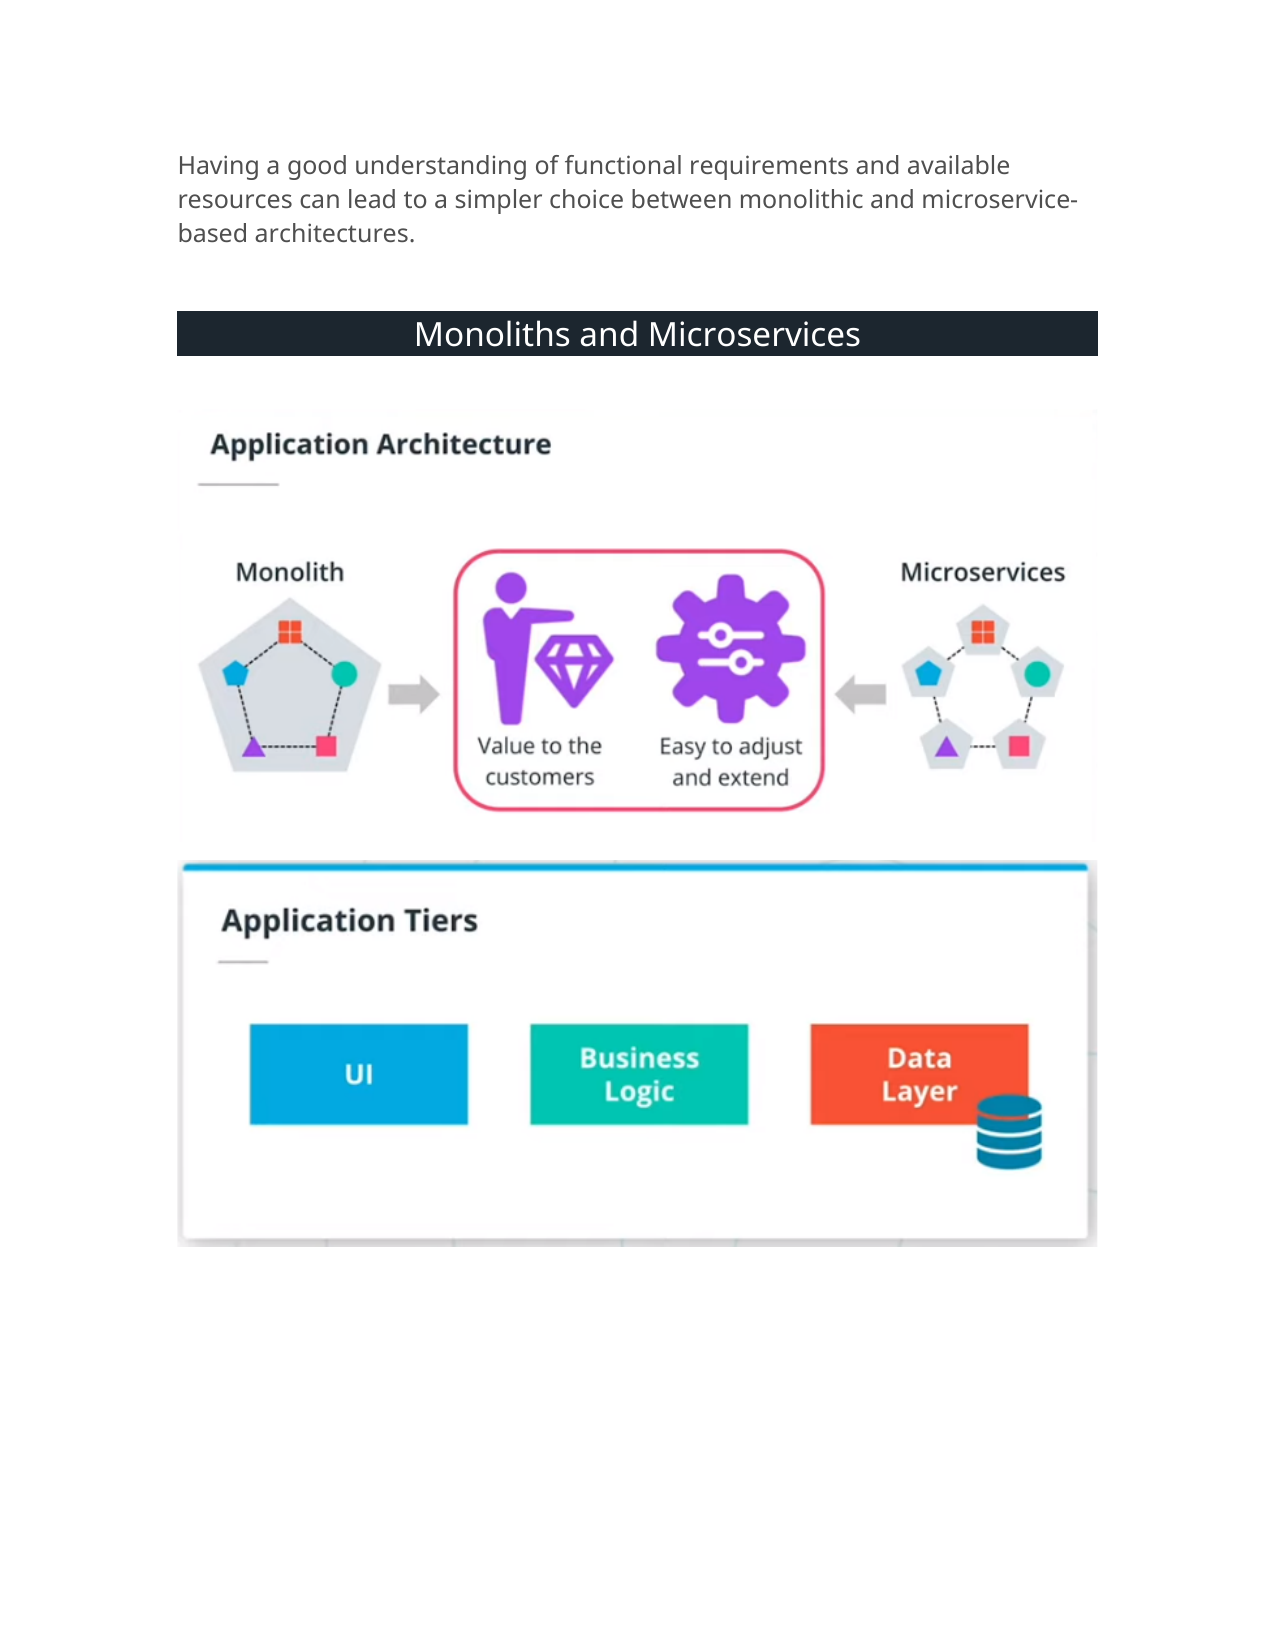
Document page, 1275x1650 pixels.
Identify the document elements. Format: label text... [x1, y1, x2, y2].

picture [177, 860, 1098, 1247]
subtitle Monoliths and Microservices [177, 311, 1098, 356]
picture [177, 409, 1098, 842]
text Having a good understanding of functional requirements and available resources can lead to a simpler choice between monolithic and microservice-based architectures. [177, 148, 1098, 250]
